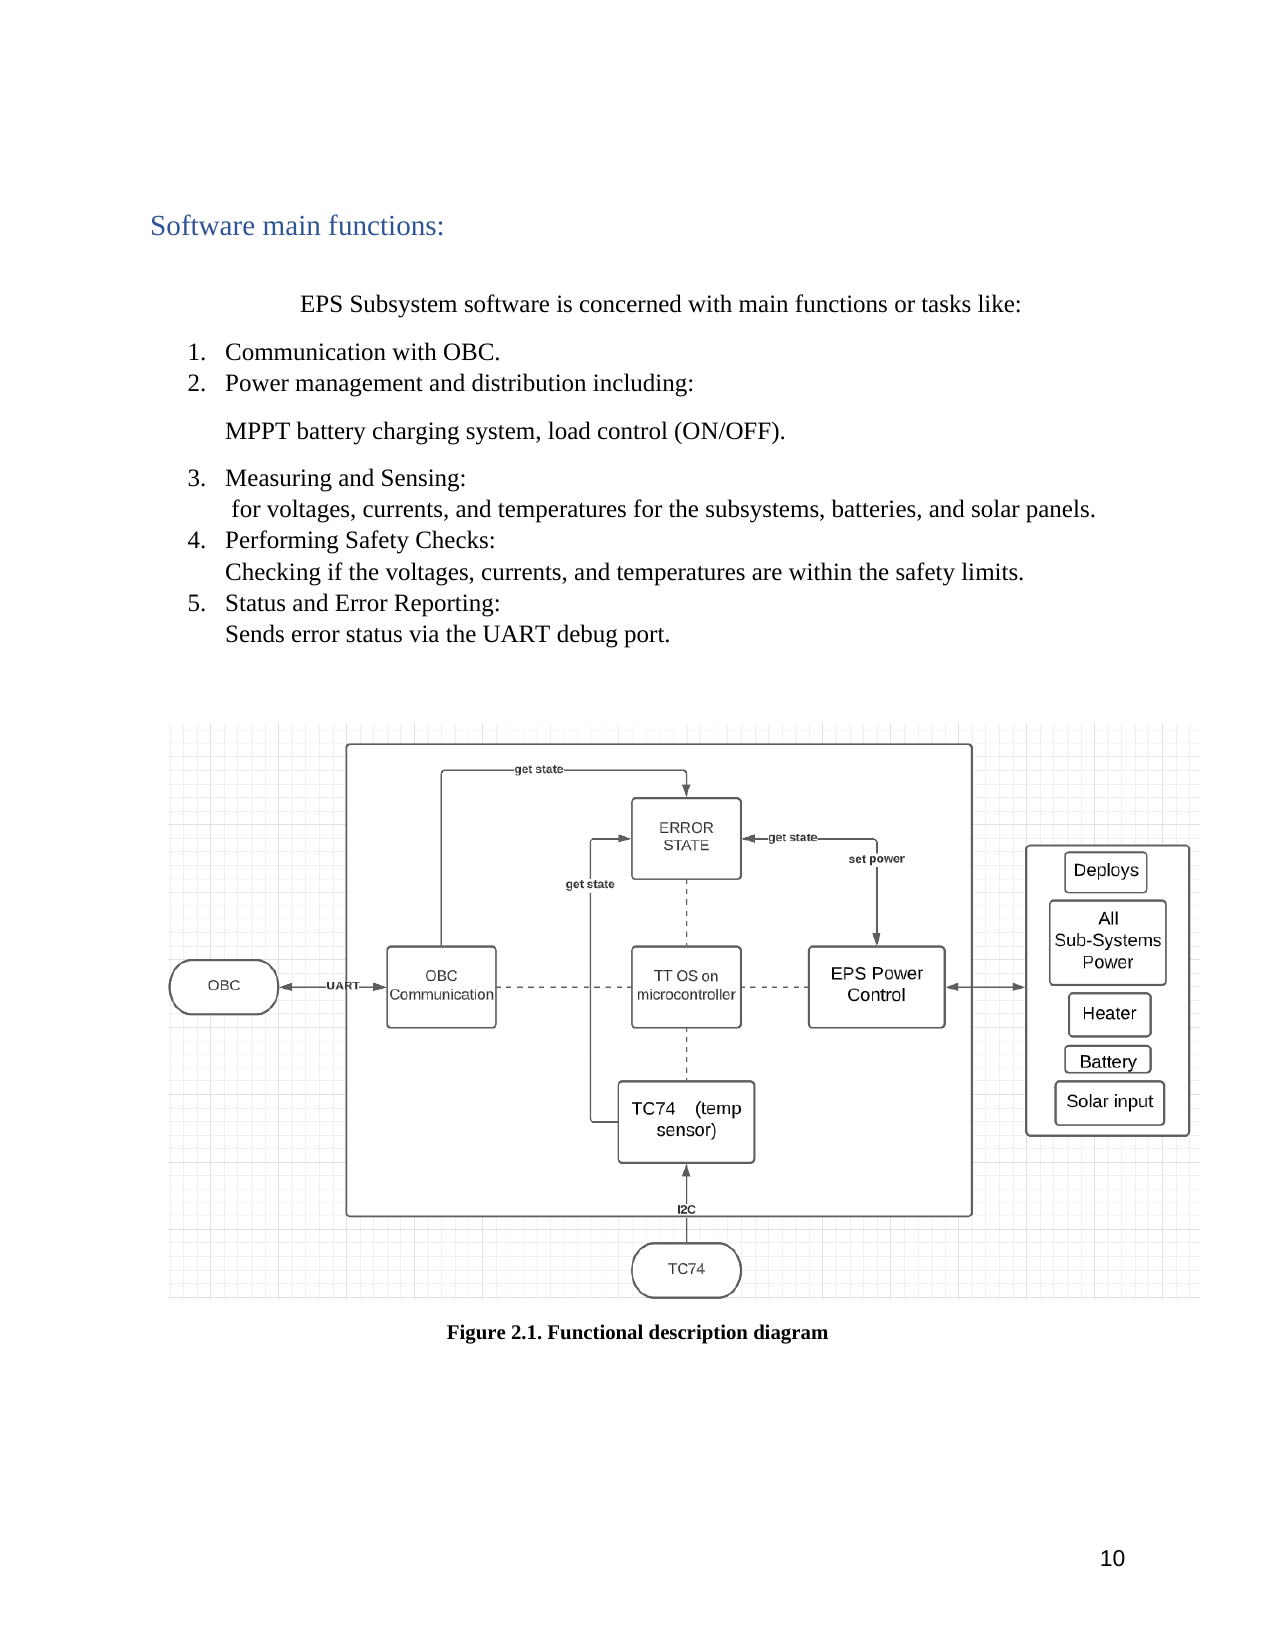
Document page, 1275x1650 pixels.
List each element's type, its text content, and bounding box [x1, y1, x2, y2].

list Status and Error Reporting: [187, 588, 1125, 616]
text EPS Subsystem software is concerned with main functions or tasks like: [225, 289, 1125, 318]
text MPPT battery charging system, load control (ON/OFF). [187, 416, 1125, 444]
subtitle Software main functions: [150, 208, 1125, 241]
picture [167, 724, 1200, 1300]
text Sends error status via the UART debug port. [225, 619, 1125, 647]
list Measuring and Sensing: [187, 463, 1125, 492]
list Performing Safety Checks: [187, 526, 1125, 554]
list Power management and distribution including: [187, 368, 1125, 397]
text for voltages, currents, and temperatures for the subsystems, batteries, and solar panels. [225, 494, 1125, 523]
text Checking if the voltages, currents, and temperatures are within the safety limits. [225, 557, 1125, 585]
list Communication with OBC. [187, 337, 1125, 366]
